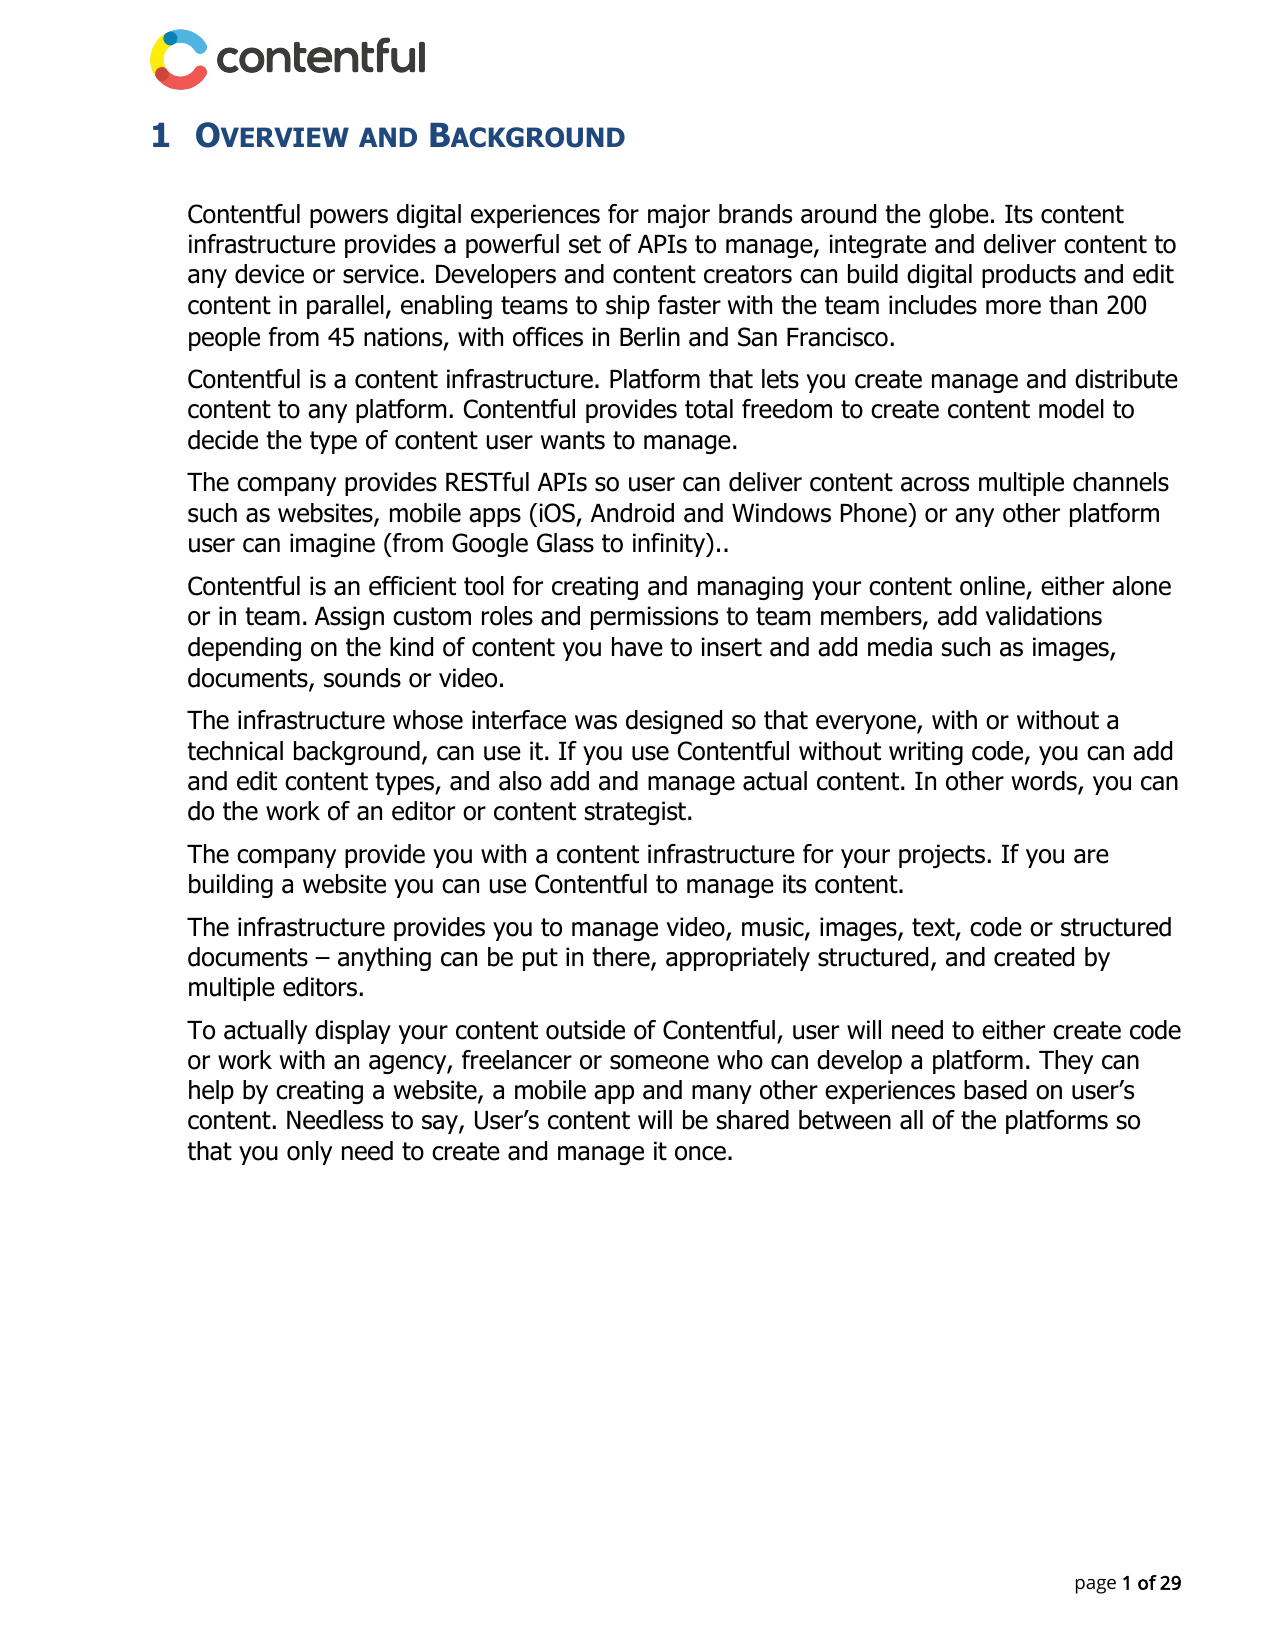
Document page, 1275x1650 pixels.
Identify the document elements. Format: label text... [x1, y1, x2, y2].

text Contentful powers digital experiences for major brands around the globe. Its content infrastructure provides a powerful set of APIs to manage, integrate and deliver content to any device or service. Developers and content creators can build digital products and edit content in parallel, enabling teams to ship faster with the team includes more than 200 people from 45 nations, with offices in Berlin and San Francisco. [187, 198, 1185, 351]
text The infrastructure whose interface was designed so that everyone, with or without a technical background, can use it. If you use Contentful without writing code, you can add and edit content types, and also add and manage actual content. In other words, you can do the work of an editor or content strategist. [187, 705, 1185, 826]
text Contentful is an efficient tool for creating and managing your content online, either alone or in team. Assign custom roles and permissions to team members, add validations depending on the kind of content you have to insert and add media such as images, documents, sounds or video. [187, 570, 1185, 692]
text The infrastructure provides you to manage video, music, images, text, code or structured documents – anything can be put in there, appropriately structured, and created by multiple editors. [187, 911, 1185, 1002]
subtitle Overview and Background [150, 114, 1185, 155]
text Contentful is a content infrastructure. Platform that lets you create manage and distribute content to any platform. Contentful provides total freedom to create content model to decide the type of content user wants to manage. [187, 364, 1185, 454]
text The company provide you with a content infrastructure for your projects. If you are building a website you can use Contentful to manage its content. [187, 838, 1185, 898]
text The company provides RESTful APIs so user can deliver content across multiple channels such as websites, mobile apps (iOS, Android and Windows Phone) or any other platform user can imagine (from Google Glass to infinity).. [187, 467, 1185, 557]
text To actually display your content outside of Contentful, user will need to either create code or work with an agency, freelancer or someone who can develop a platform. They can help by creating a website, a mobile app and many other experiences based on user’s content. Needless to say, User’s content will be shared between all of the platforms so that you only need to create and manage it once. [187, 1014, 1185, 1165]
picture [150, 29, 425, 90]
